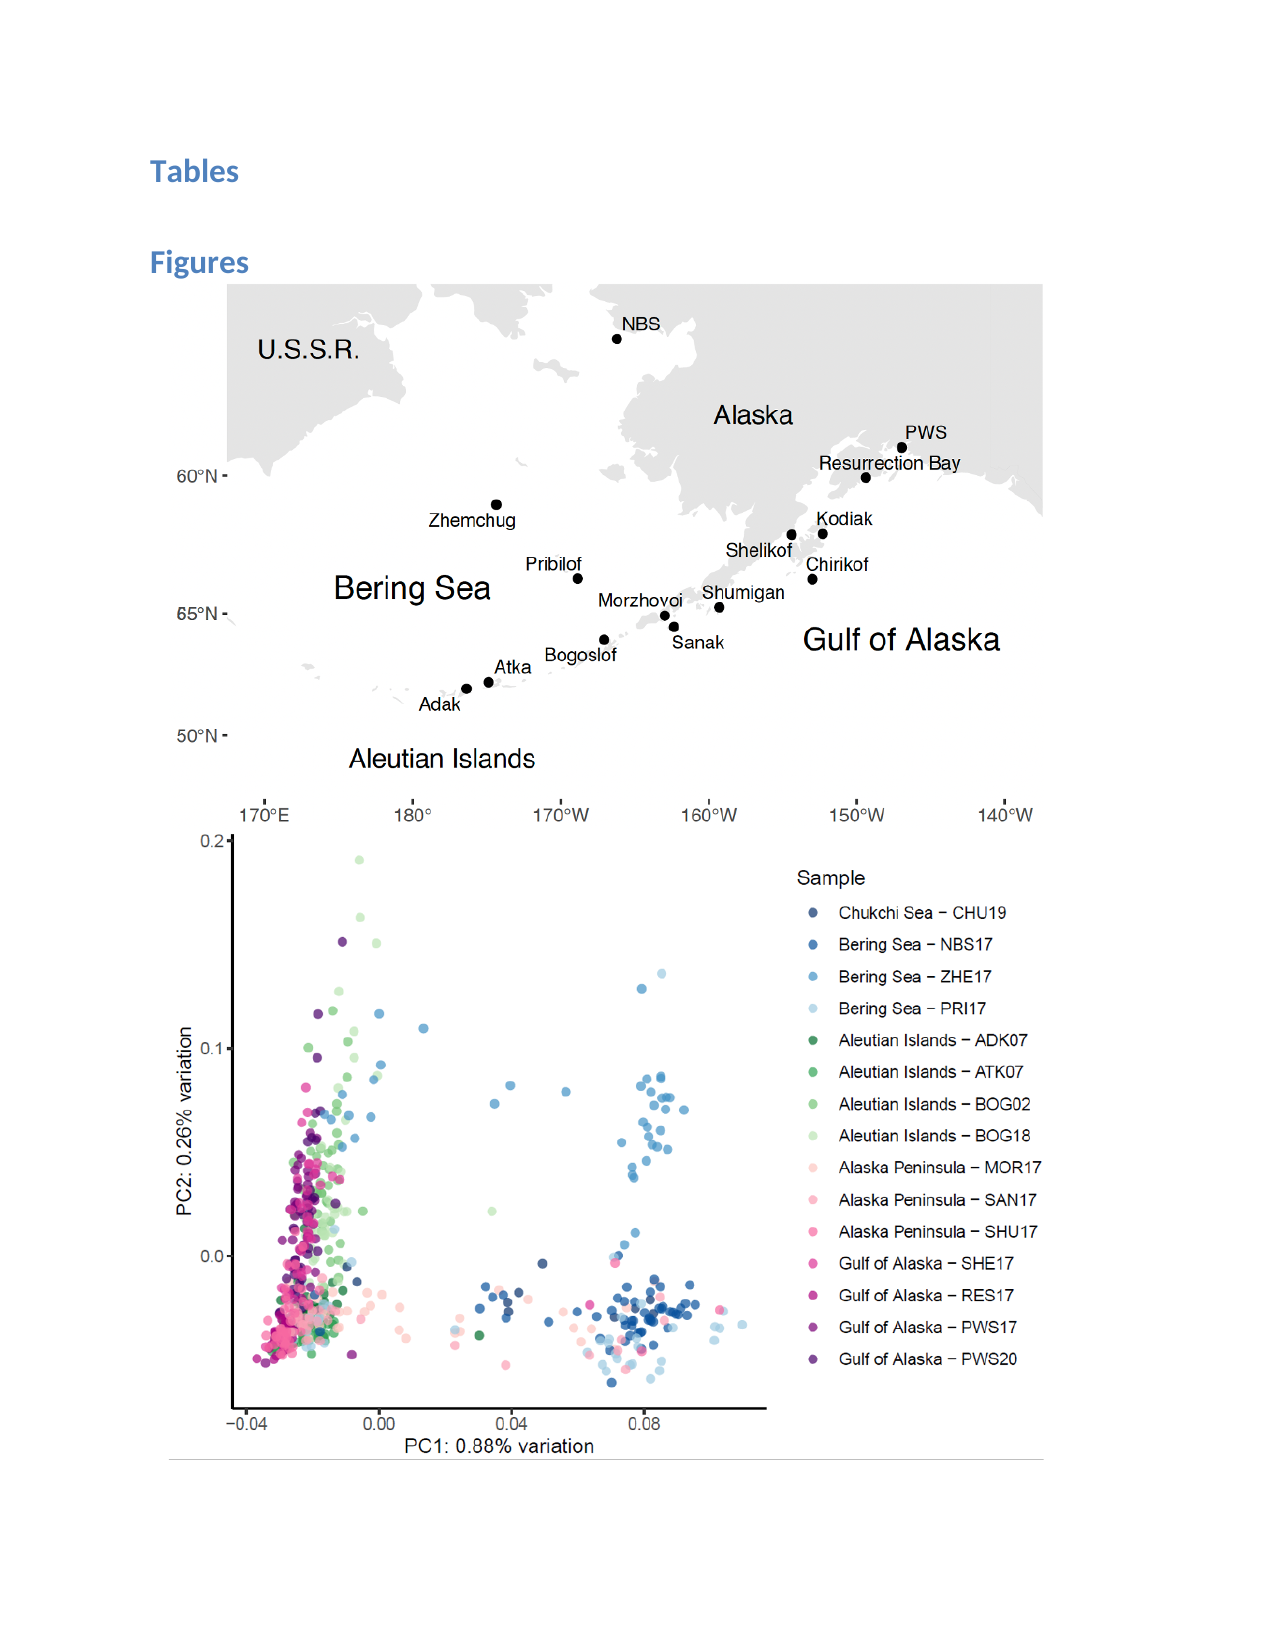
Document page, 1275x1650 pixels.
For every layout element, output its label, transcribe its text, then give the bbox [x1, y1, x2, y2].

subtitle Tables [150, 150, 1125, 191]
subtitle Figures [150, 241, 1125, 281]
picture [168, 281, 1044, 1460]
